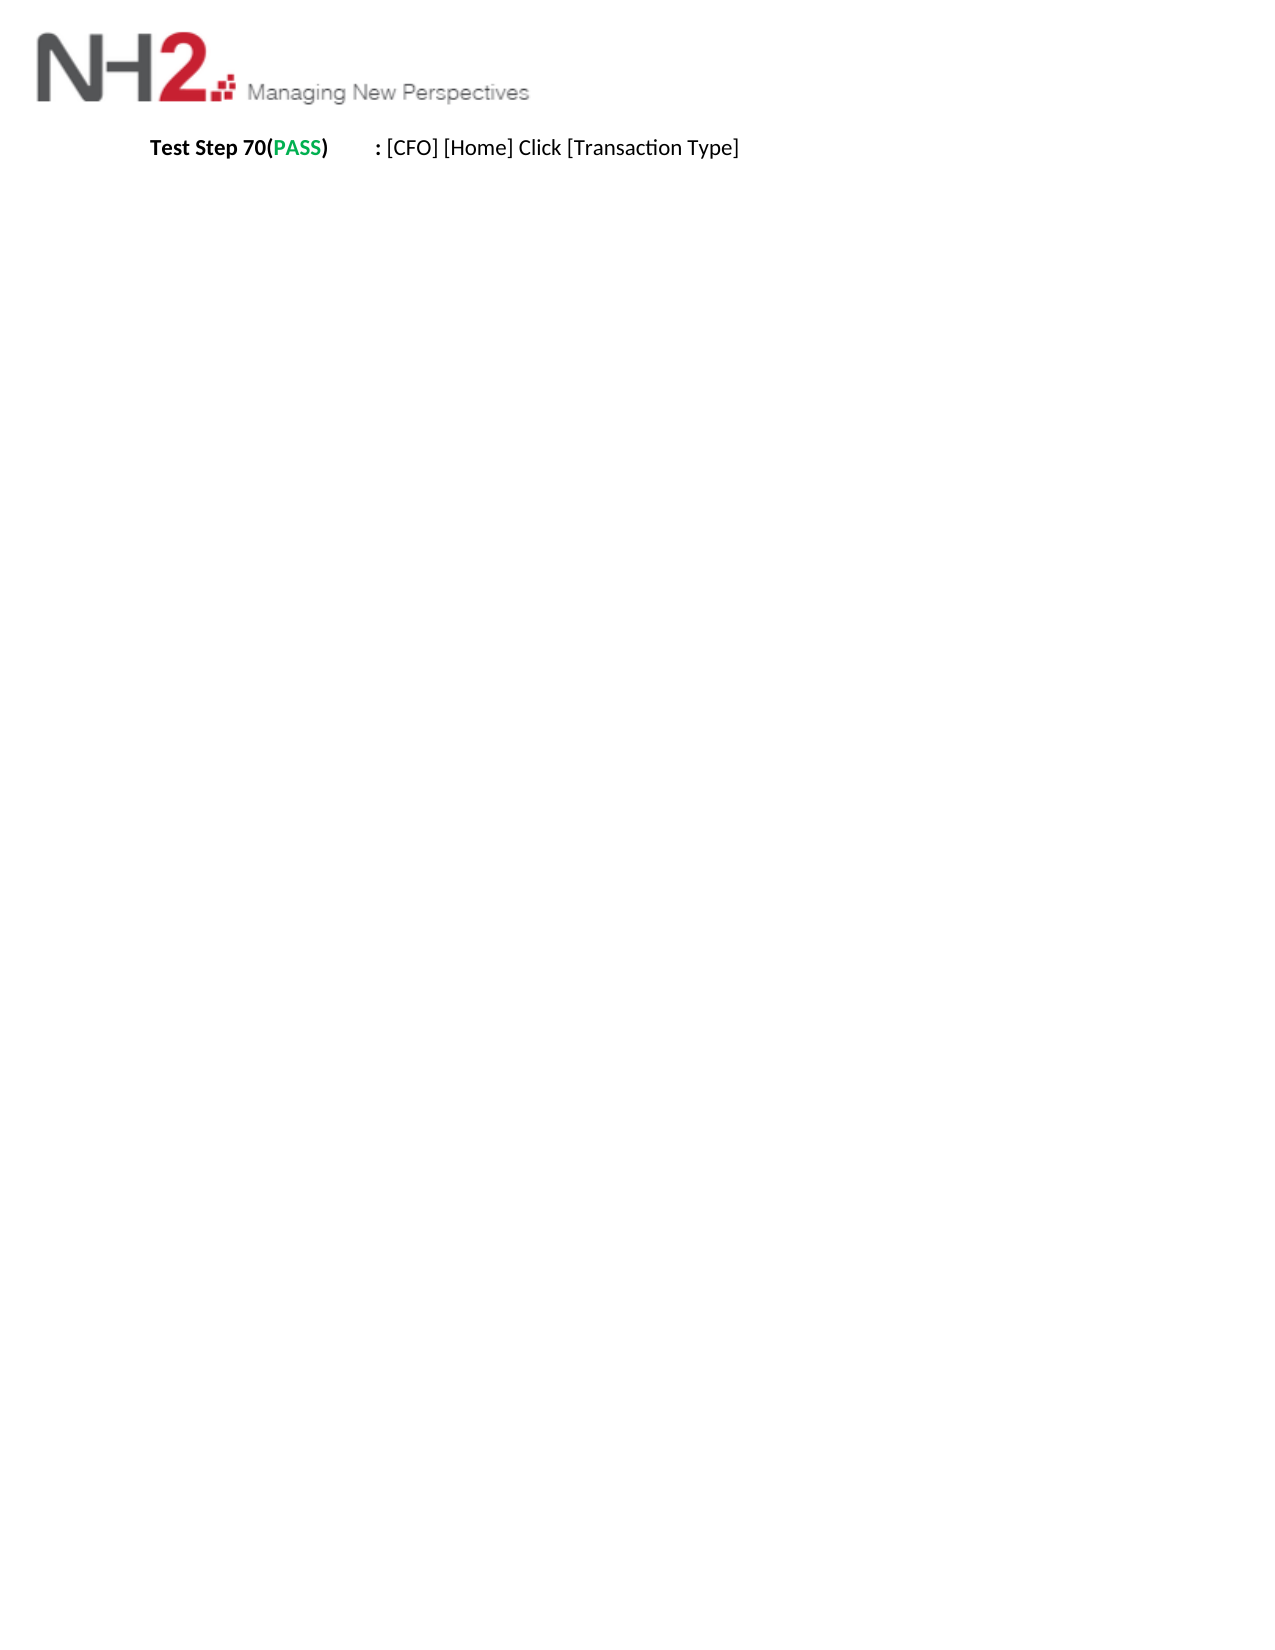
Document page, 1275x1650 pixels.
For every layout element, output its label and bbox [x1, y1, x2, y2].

picture [26, 23, 540, 111]
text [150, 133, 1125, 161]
